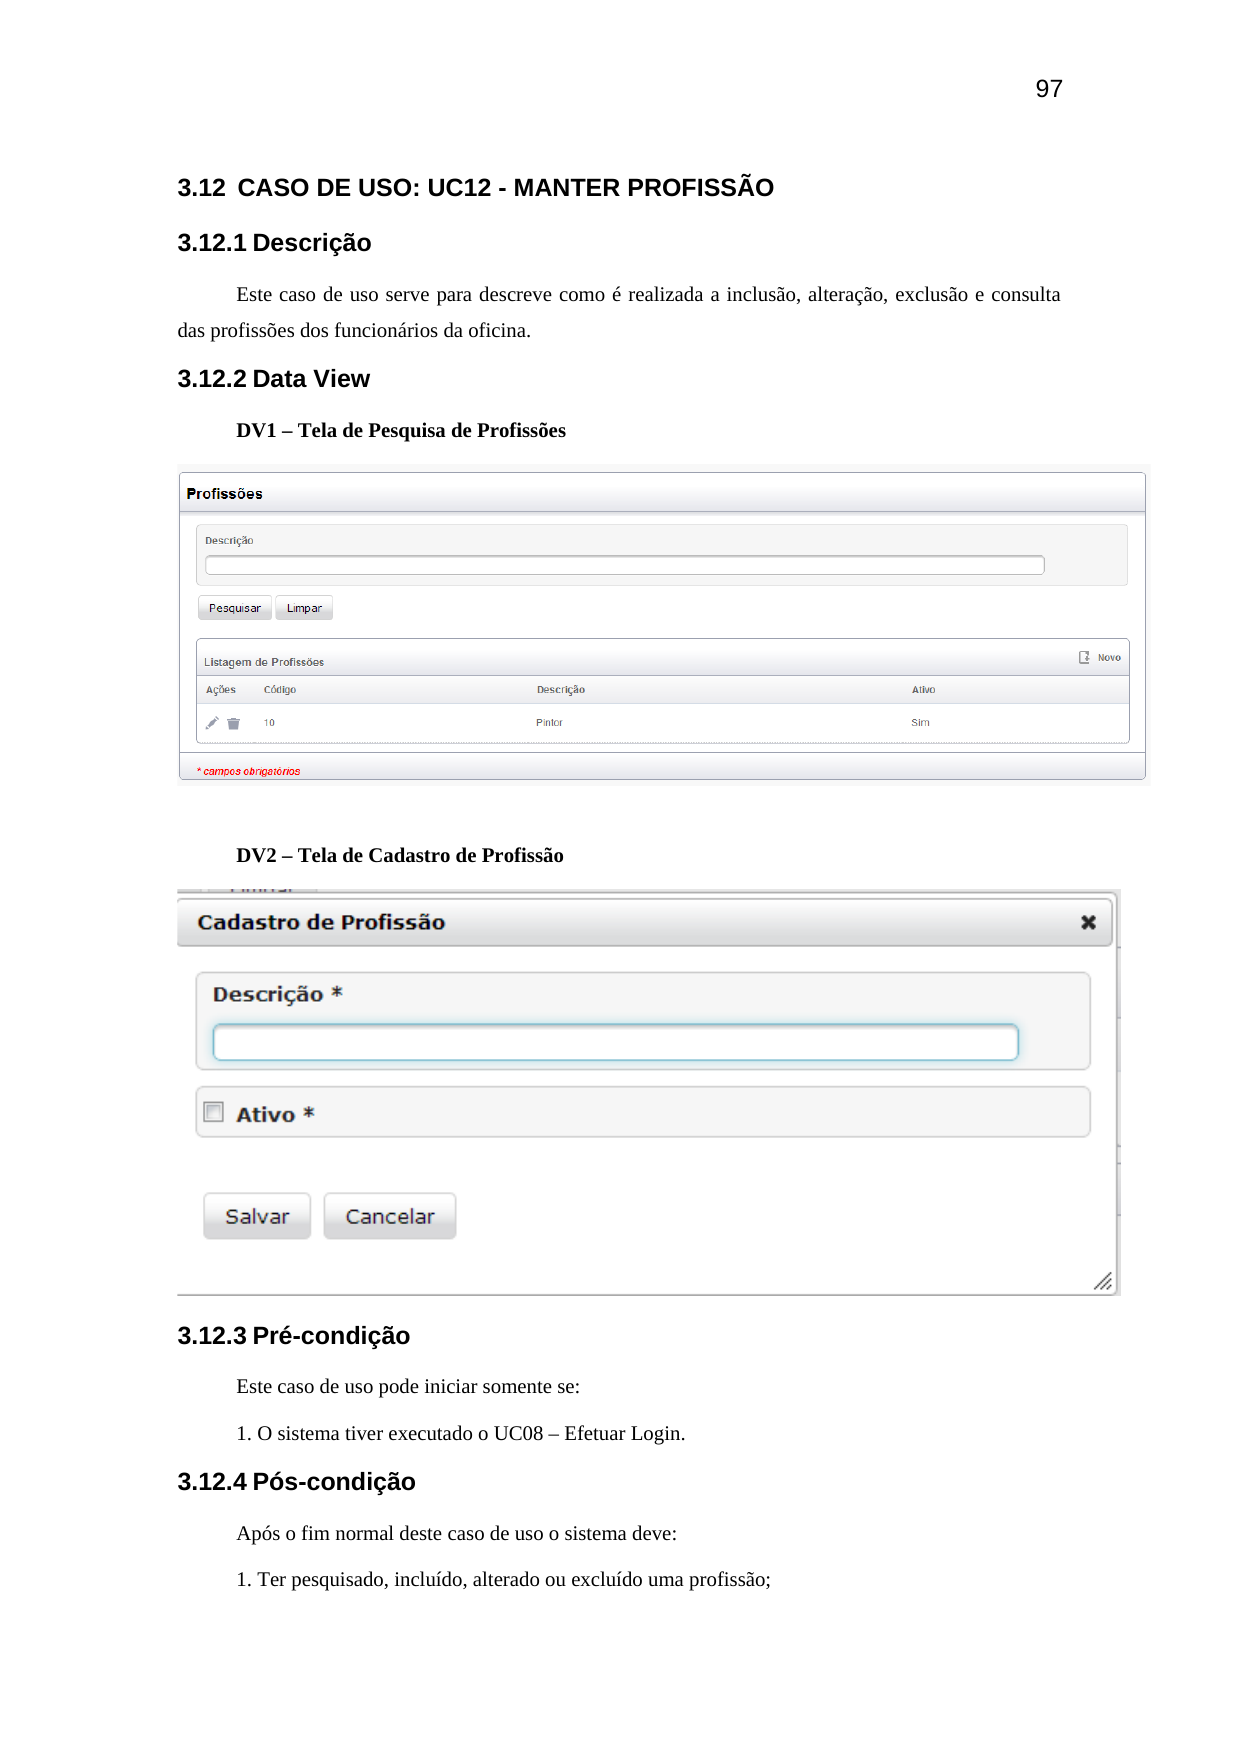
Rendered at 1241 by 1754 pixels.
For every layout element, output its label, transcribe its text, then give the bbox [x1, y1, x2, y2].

text Após o fim normal deste caso de uso o sistema deve: [236, 1521, 1063, 1545]
text Descrição [177, 228, 1063, 257]
text 1. Ter pesquisado, incluído, alterado ou excluído uma profissão; [236, 1567, 1063, 1591]
text Este caso de uso pode iniciar somente se: [236, 1374, 1063, 1398]
text Data View [177, 364, 1063, 393]
text DV2 – Tela de Cadastro de Profissão [236, 843, 1063, 867]
text Este caso de uso serve para descreve como é realizada a inclusão, alteração, exclusão e consulta das profissões dos funcionários da oficina. [177, 282, 1063, 342]
text Caso de Uso: UC12 - Manter Profissão [177, 172, 1063, 201]
picture [177, 464, 1151, 786]
text DV1 – Tela de Pesquisa de Profissões [236, 418, 1063, 442]
picture [177, 889, 1121, 1296]
text Pré-condição [177, 1321, 1063, 1349]
text Pós-condição [177, 1467, 1063, 1496]
text 1. O sistema tiver executado o UC08 – Efetuar Login. [236, 1421, 1063, 1445]
